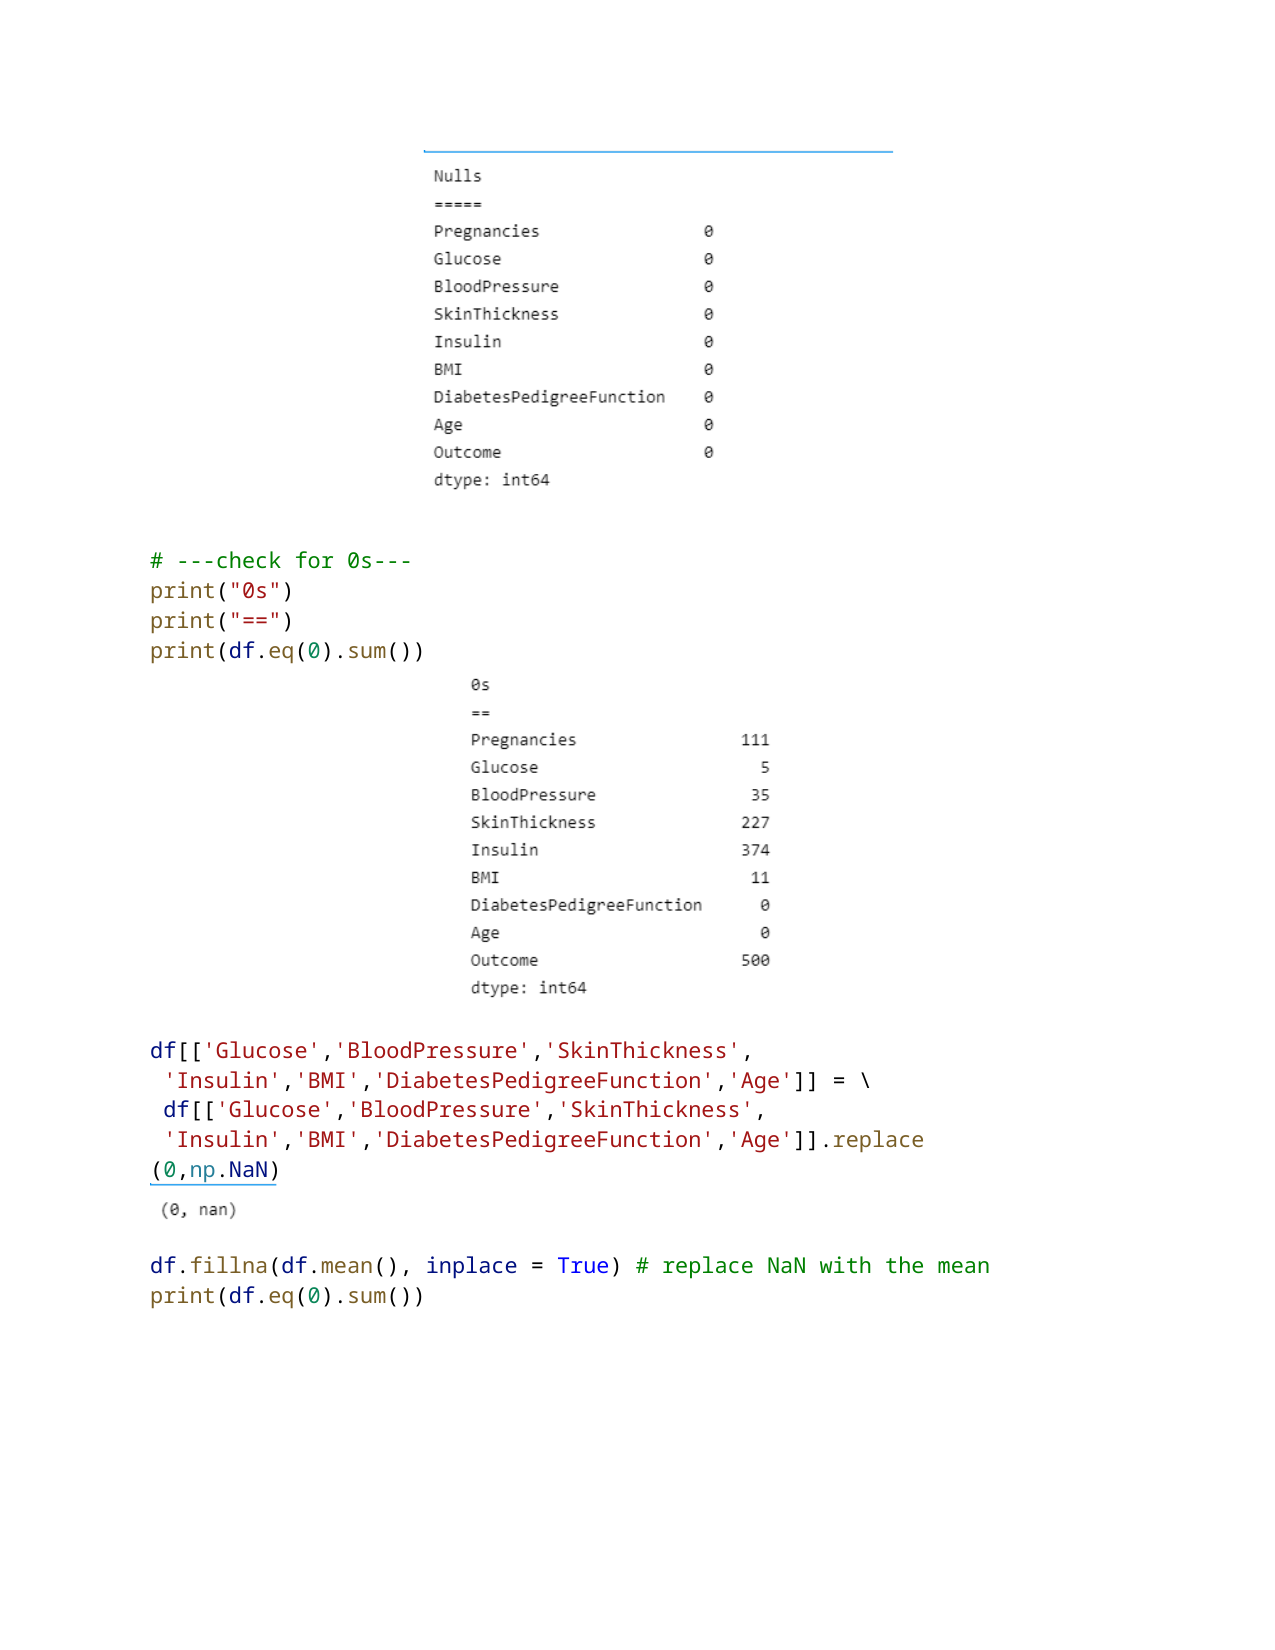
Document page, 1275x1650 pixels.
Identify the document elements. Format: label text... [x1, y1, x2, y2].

picture [419, 150, 894, 527]
text print(df.eq(0).sum()) [150, 1280, 1125, 1310]
text df[['Glucose','BloodPressure','SkinThickness', [150, 1094, 1125, 1124]
text 'Insulin','BMI','DiabetesPedigreeFunction','Age']] = \ [150, 1064, 1125, 1094]
picture [461, 664, 852, 1016]
picture [150, 1183, 277, 1232]
text 'Insulin','BMI','DiabetesPedigreeFunction','Age']].replace [150, 1124, 1125, 1154]
text df.fillna(df.mean(), inplace = True) # replace NaN with the mean [150, 1250, 1125, 1280]
text print(df.eq(0).sum()) [150, 635, 1125, 664]
text (0,np.NaN) [150, 1154, 1125, 1184]
text print("0s") [150, 575, 1125, 605]
text # ---check for 0s--- [150, 545, 1125, 575]
text print("==") [150, 605, 1125, 635]
text df[['Glucose','BloodPressure','SkinThickness', [150, 1035, 1125, 1064]
